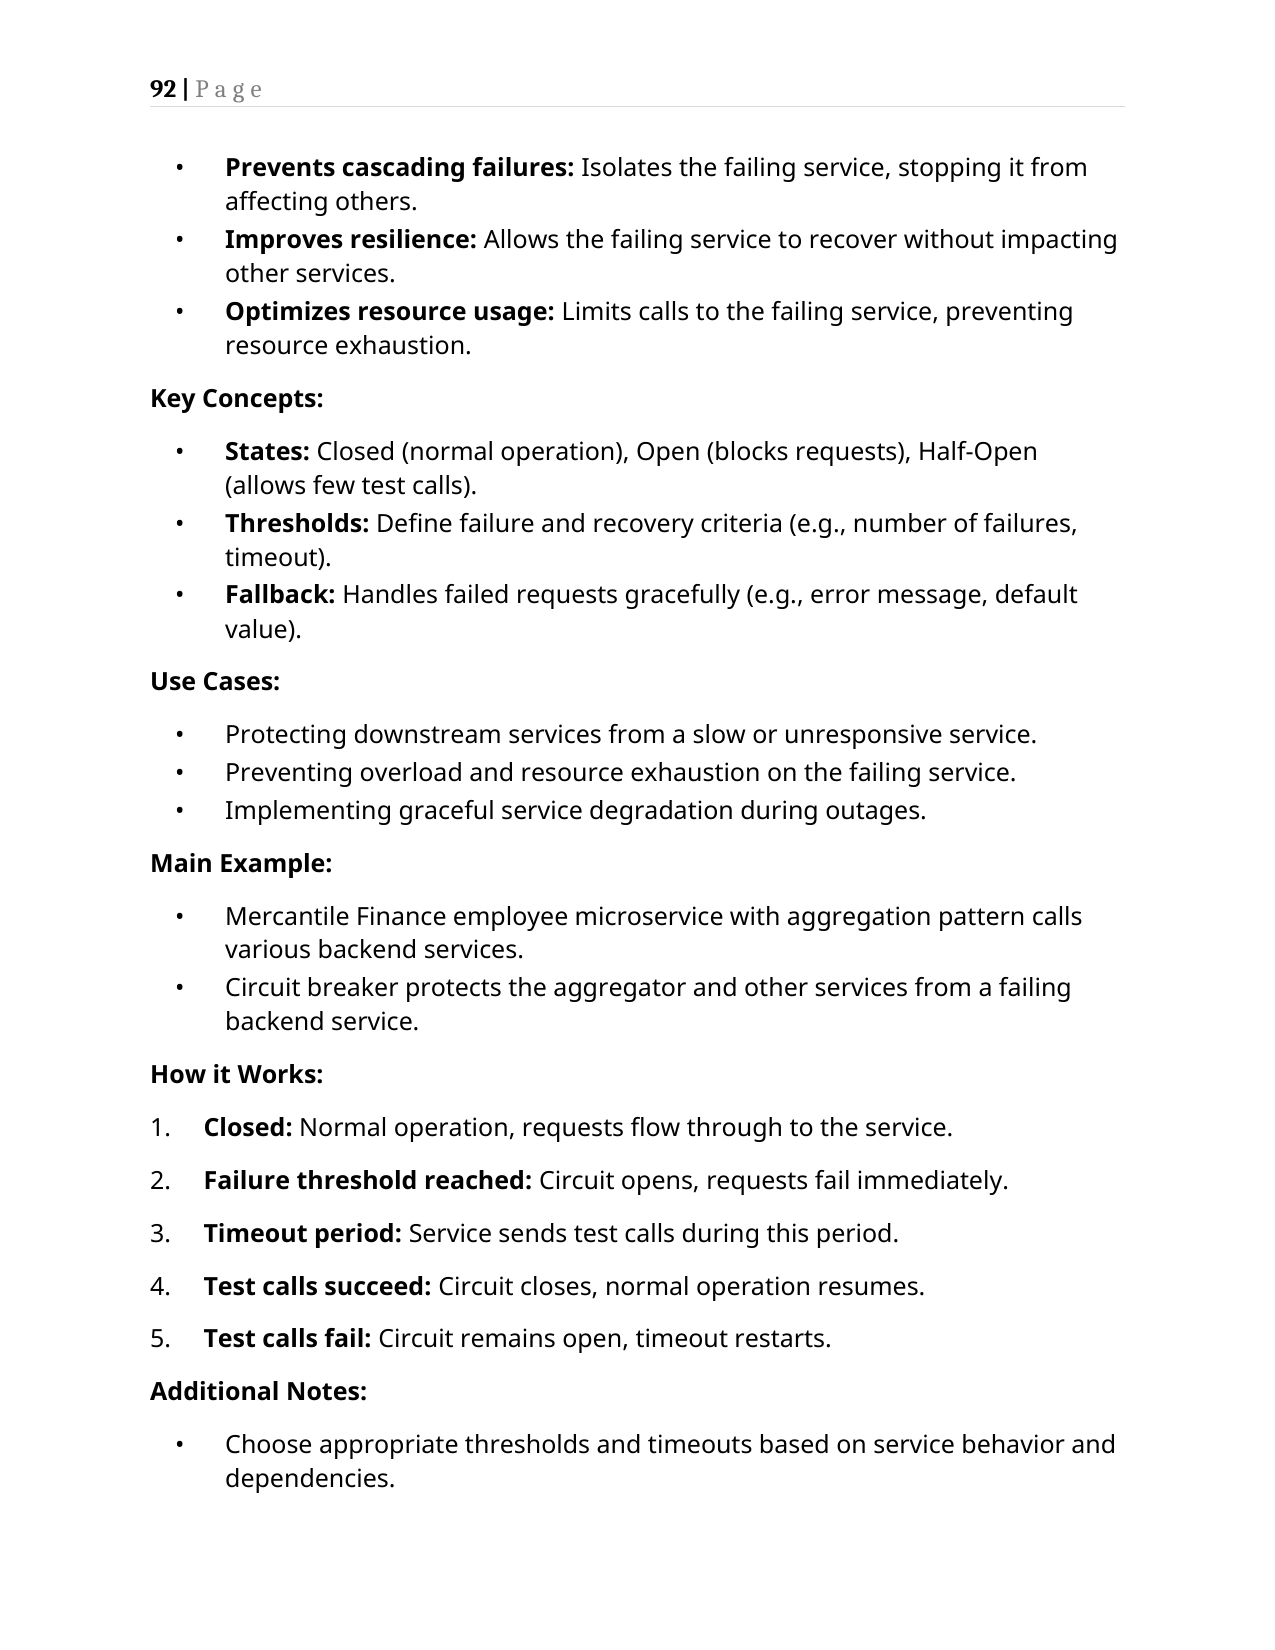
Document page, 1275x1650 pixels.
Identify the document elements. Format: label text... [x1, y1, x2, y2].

text 1. Closed: Normal operation, requests flow through to the service. [150, 1110, 1125, 1144]
list Optimizes resource usage: Limits calls to the failing service, preventing resource exhaustion. [175, 294, 1125, 362]
list Protecting downstream services from a slow or unresponsive service. [175, 717, 1125, 751]
list States: Closed (normal operation), Open (blocks requests), Half-Open (allows few test calls). [175, 433, 1125, 502]
list Thresholds: Define failure and recovery criteria (e.g., number of failures, timeout). [175, 505, 1125, 573]
text 2. Failure threshold reached: Circuit opens, requests fail immediately. [150, 1162, 1125, 1197]
list Preventing overload and resource exhaustion on the failing service. [175, 755, 1125, 789]
text 4. Test calls succeed: Circuit closes, normal operation resumes. [150, 1268, 1125, 1302]
text 3. Timeout period: Service sends test calls during this period. [150, 1215, 1125, 1249]
text Key Concepts: [150, 381, 1125, 415]
list Prevents cascading failures: Isolates the failing service, stopping it from affecting others. [175, 150, 1125, 218]
list Circuit breaker protects the aggregator and other services from a failing backend service. [175, 970, 1125, 1038]
list Fallback: Handles failed requests gracefully (e.g., error message, default value). [175, 577, 1125, 645]
text 5. Test calls fail: Circuit remains open, timeout restarts. [150, 1321, 1125, 1355]
text How it Works: [150, 1057, 1125, 1091]
text Main Example: [150, 845, 1125, 879]
list Choose appropriate thresholds and timeouts based on service behavior and dependencies. [175, 1427, 1125, 1495]
list Improves resilience: Allows the failing service to recover without impacting other services. [175, 222, 1125, 290]
text Use Cases: [150, 664, 1125, 698]
list Mercantile Finance employee microservice with aggregation pattern calls various backend services. [175, 898, 1125, 966]
list Implementing graceful service degradation during outages. [175, 792, 1125, 827]
text Additional Notes: [150, 1374, 1125, 1408]
